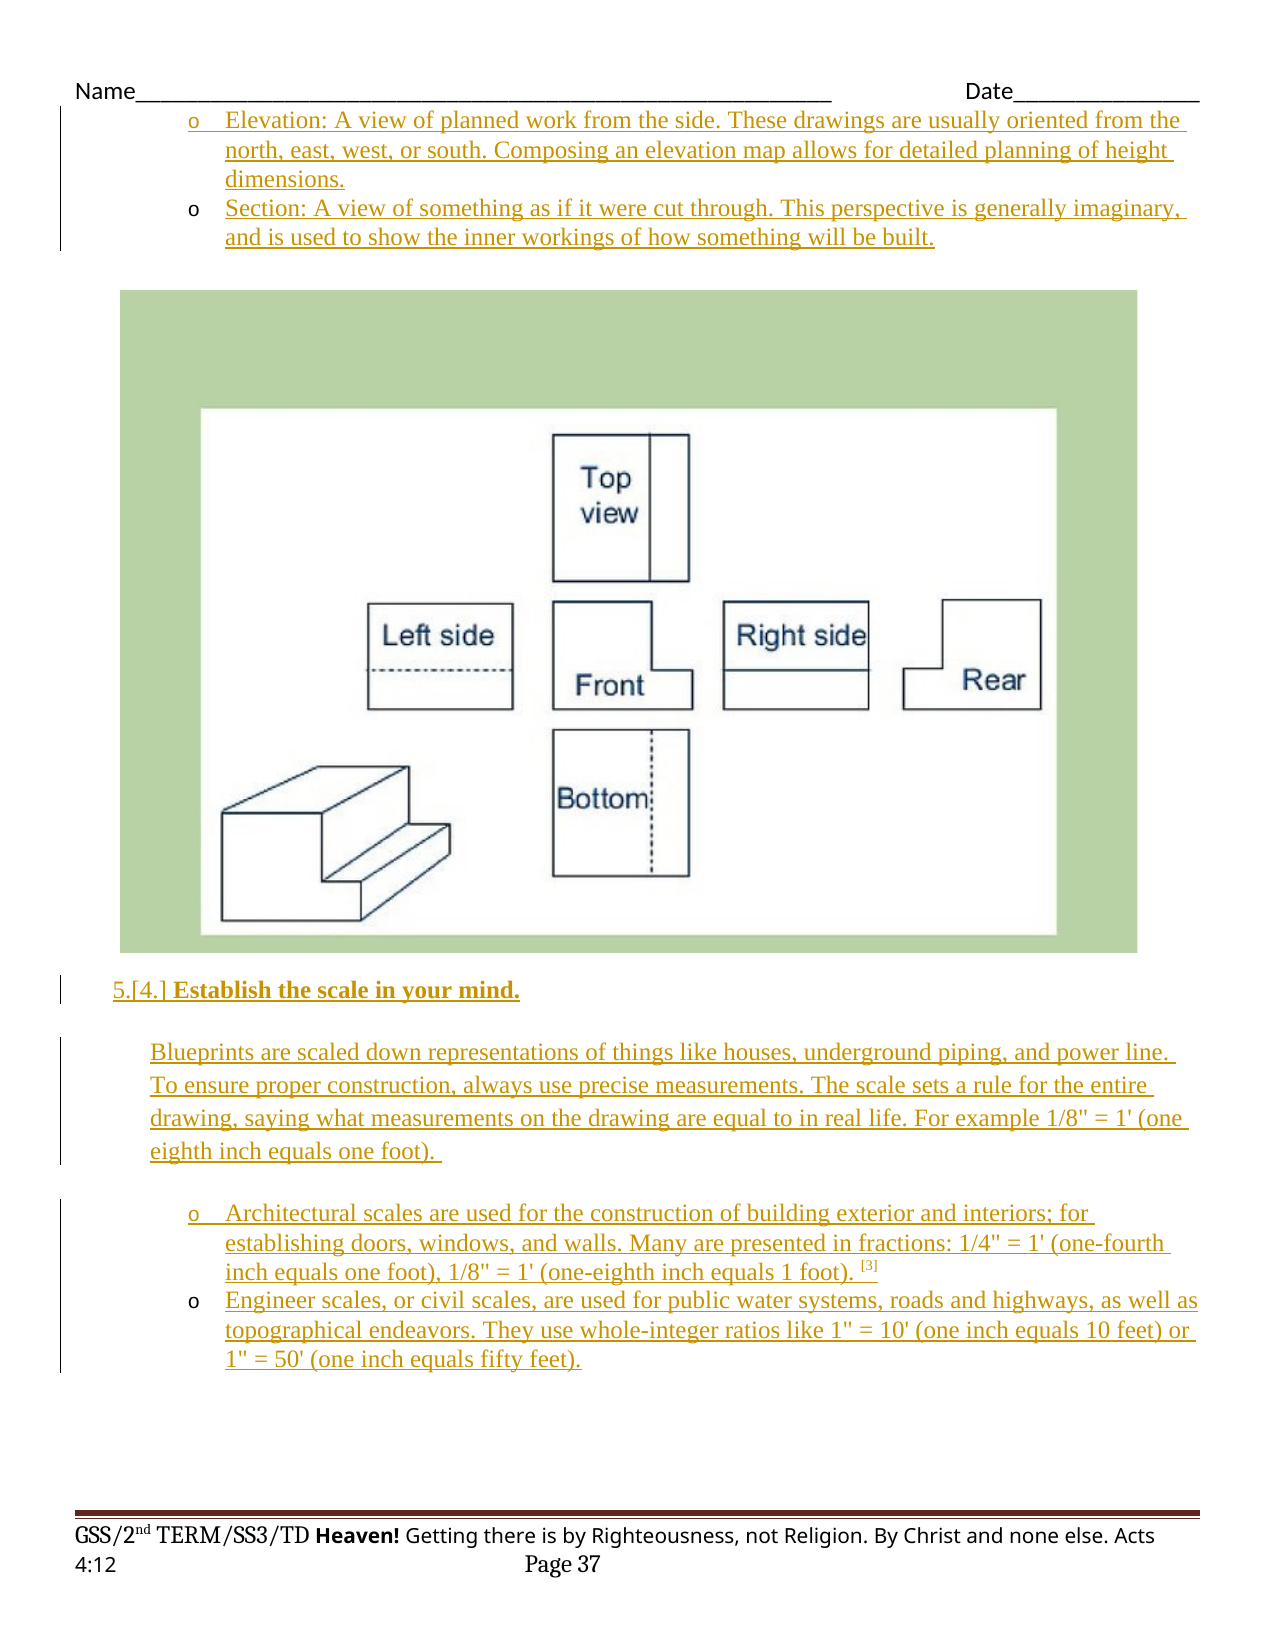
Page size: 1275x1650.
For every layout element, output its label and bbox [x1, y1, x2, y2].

picture [120, 290, 1138, 953]
